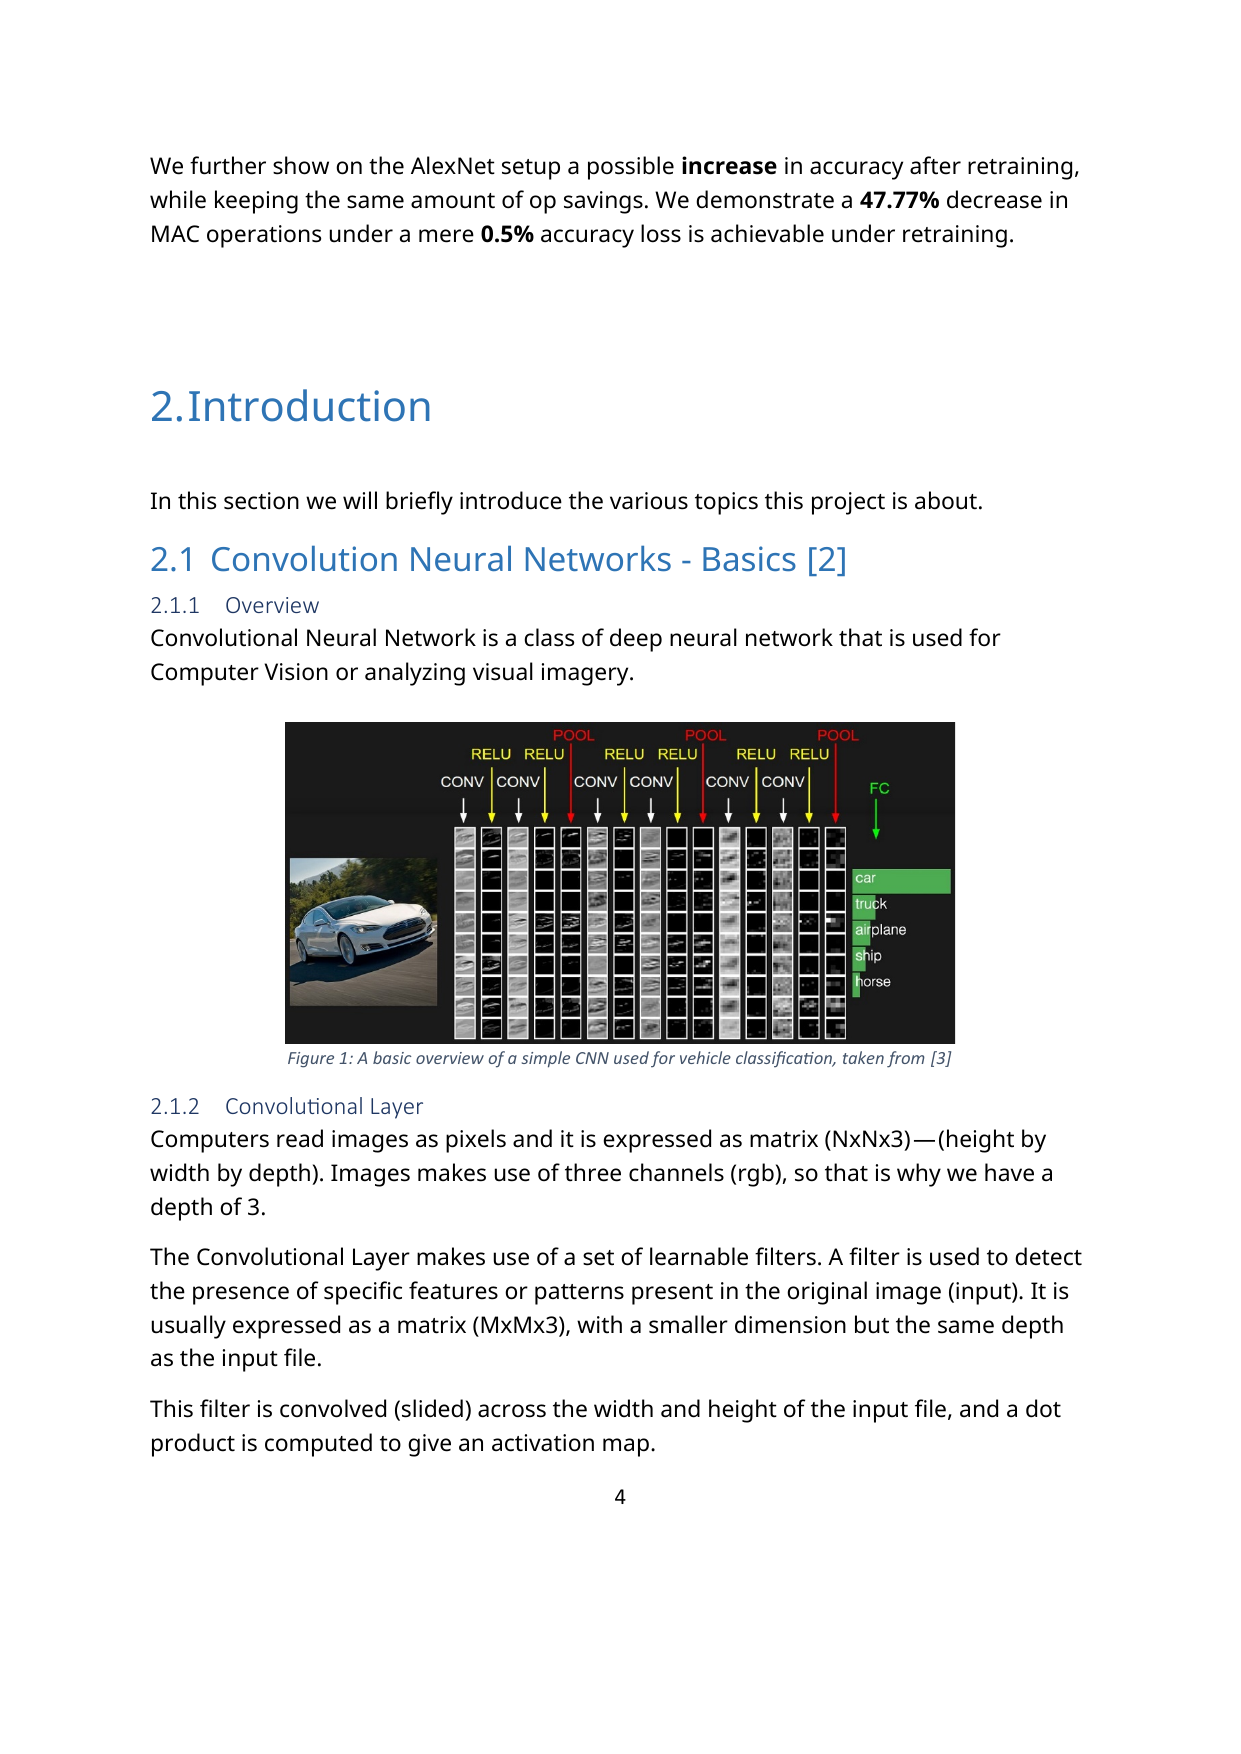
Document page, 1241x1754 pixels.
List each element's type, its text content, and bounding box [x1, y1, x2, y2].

text In this section we will briefly introduce the various topics this project is about. [150, 485, 1090, 516]
text This filter is convolved (slided) across the width and height of the input file, and a dot product is computed to give an activation map. [150, 1393, 1090, 1458]
subtitle Overview [150, 589, 1090, 619]
subtitle Convolutional Layer [150, 1090, 1090, 1121]
text Convolutional Neural Network is a class of deep neural network that is used for Computer Vision or analyzing visual imagery. [150, 622, 1090, 687]
text The Convolutional Layer makes use of a set of learnable filters. A filter is used to detect the presence of specific features or patterns present in the original image (input). It is usually expressed as a matrix (MxMx3), with a smaller dimension but the same depth as the input file. [150, 1241, 1090, 1373]
subtitle Convolution Neural Networks - Basics [150, 536, 1090, 581]
picture [285, 722, 956, 1044]
text Computers read images as pixels and it is expressed as matrix (NxNx3) — (height by width by depth). Images makes use of three channels (rgb), so that is why we have a depth of 3. [150, 1123, 1090, 1222]
subtitle Introduction [150, 377, 1090, 434]
text Figure 1: A basic overview of a simple CNN used for vehicle classification, taken from [150, 1046, 1090, 1069]
text We further show on the AlexNet setup a possible increase in accuracy after retraining, while keeping the same amount of op savings. We demonstrate a 47.77% decrease in MAC operations under a mere 0.5% accuracy loss is achievable under retraining. [150, 150, 1090, 249]
